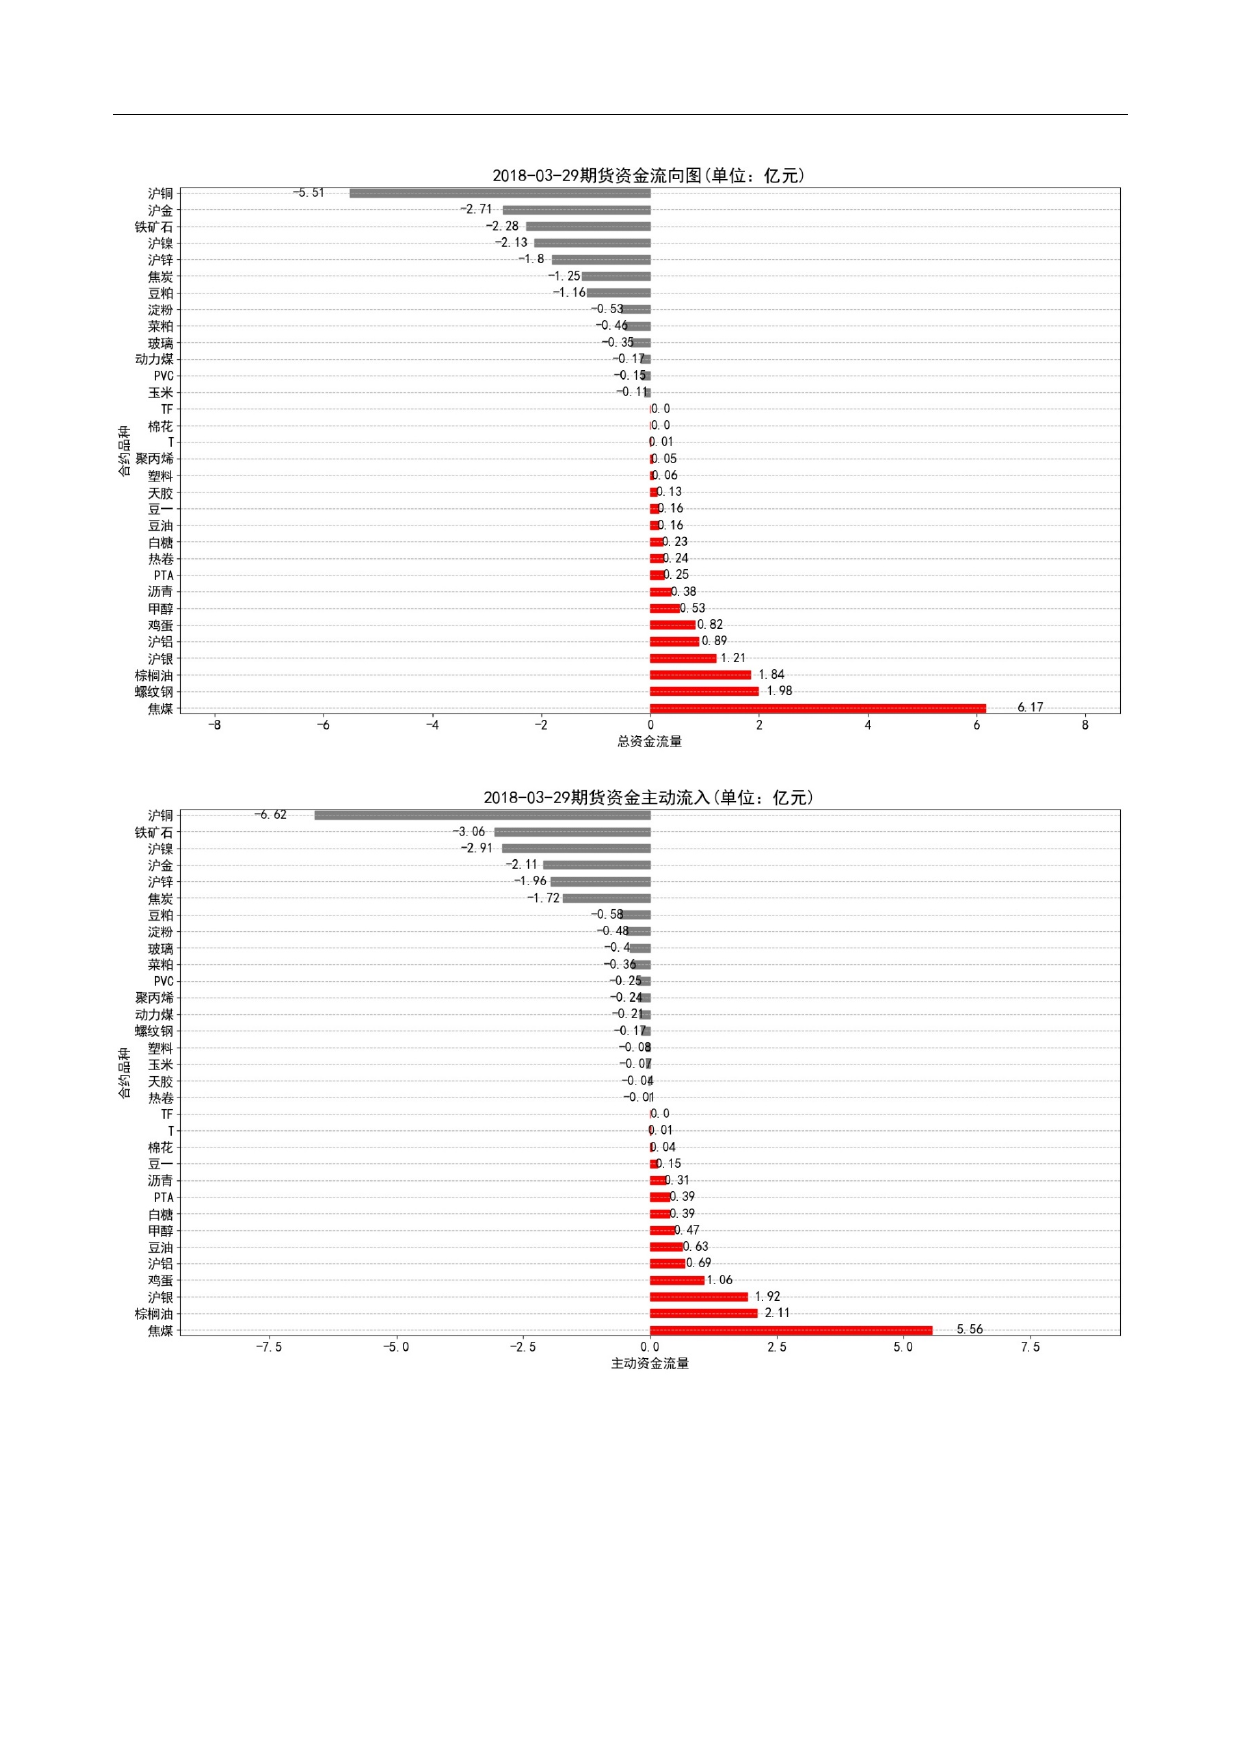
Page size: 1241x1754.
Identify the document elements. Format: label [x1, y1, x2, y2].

picture [112, 783, 1128, 1375]
picture [112, 162, 1128, 753]
